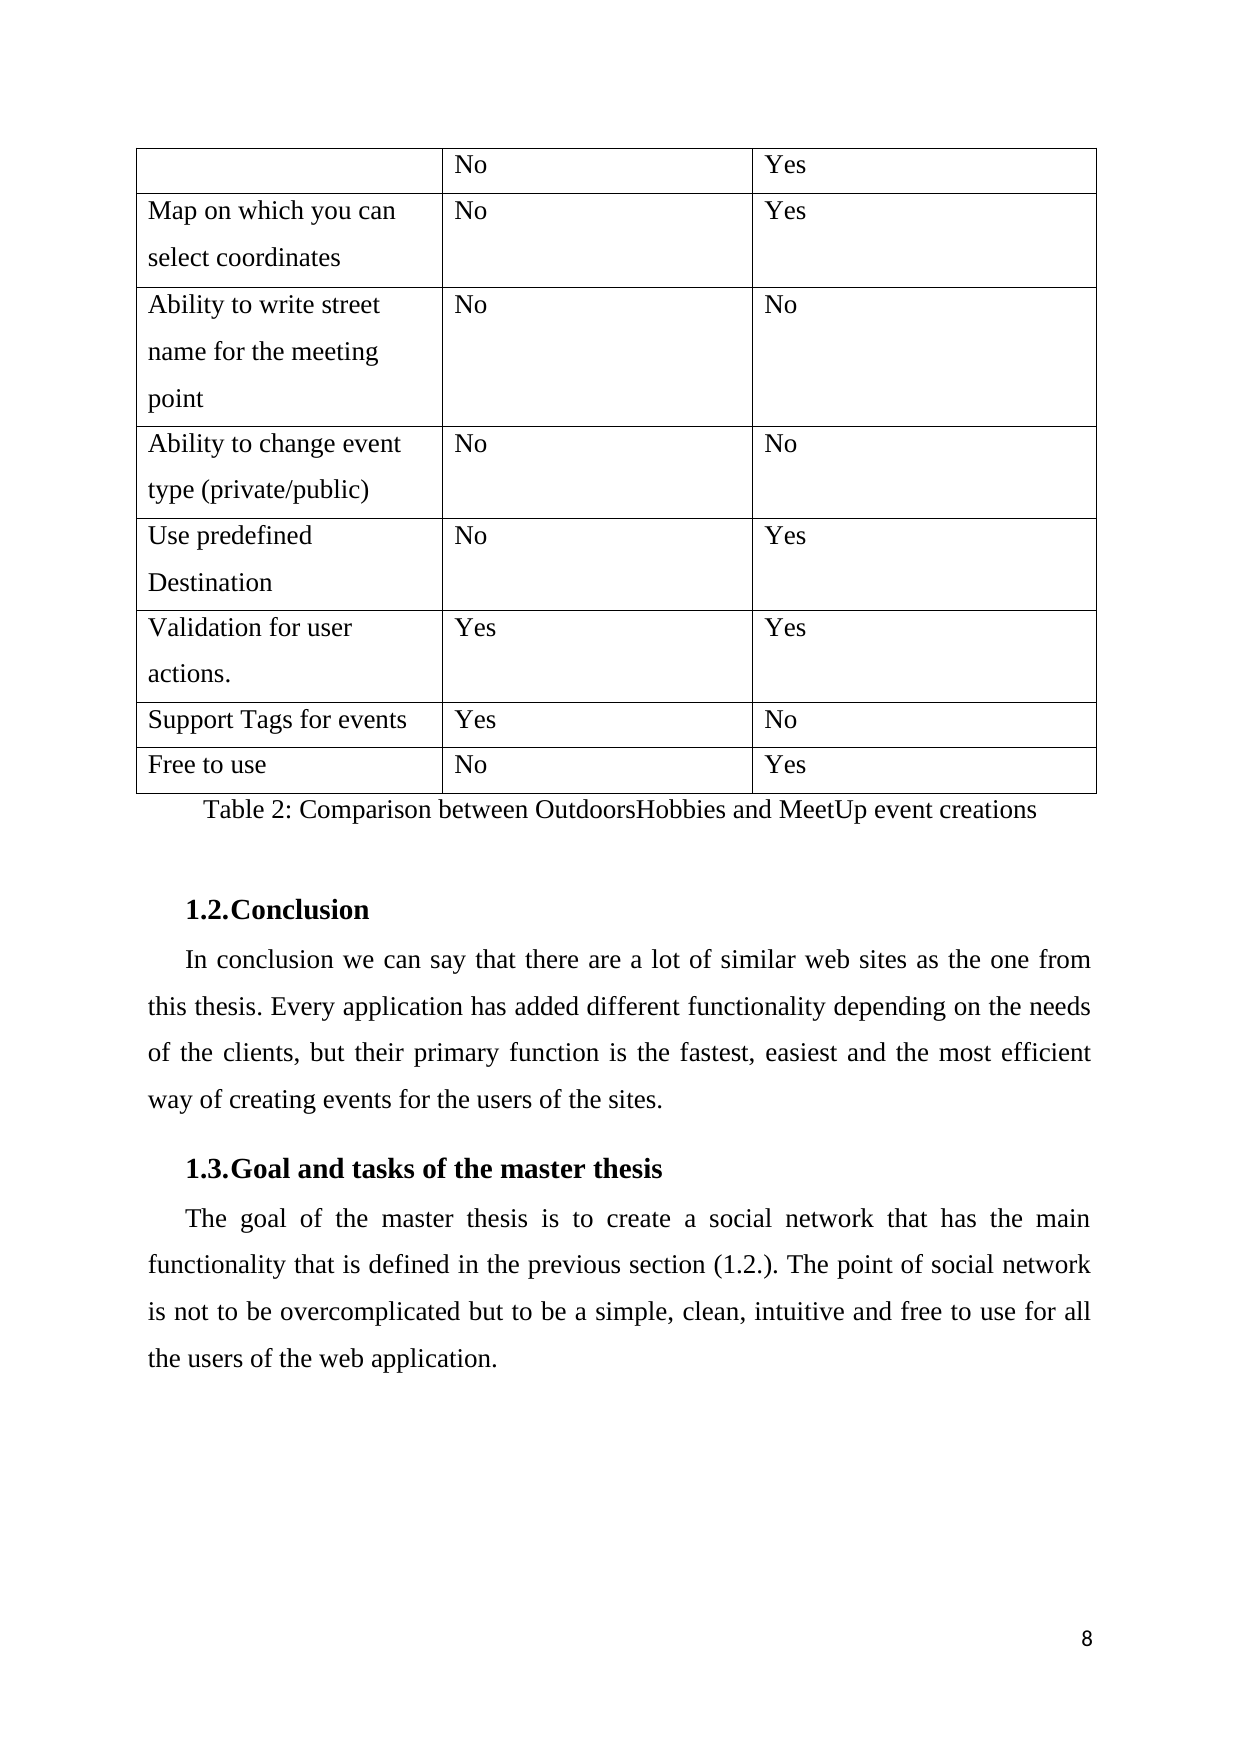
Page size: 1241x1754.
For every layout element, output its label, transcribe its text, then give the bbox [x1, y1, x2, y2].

table_cell Yes [753, 519, 1096, 610]
text The goal of the master thesis is to create a social network that has the main functionality that is defined in the previous section (1.2.). The point of social network is not to be overcomplicated but to be a simple, clean, intuitive and free to use for all the users of the web application. [148, 1202, 1093, 1373]
subtitle Conclusion [185, 892, 1093, 926]
table_cell Yes [753, 748, 1096, 792]
text Table 2: Comparison between OutdoorsHobbies and MeetUp event creations [148, 794, 1093, 825]
table_cell Free to use [137, 748, 442, 792]
table_cell Yes [443, 703, 752, 747]
table_cell Yes [753, 149, 1096, 193]
table_cell Yes [753, 194, 1096, 287]
table_cell No [443, 194, 752, 287]
table_cell Yes [443, 611, 752, 702]
table_cell No [753, 288, 1096, 426]
table_cell Support Tags for events [137, 703, 442, 747]
table_cell Validation for user actions. [137, 611, 442, 702]
table_cell Map on which you can select coordinates [137, 194, 442, 287]
table_cell Yes [753, 611, 1096, 702]
table_cell Ability to write street name for the meeting point [137, 288, 442, 426]
table_cell No [443, 288, 752, 426]
subtitle Goal and tasks of the master thesis [185, 1151, 1093, 1184]
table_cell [137, 149, 442, 193]
table_cell No [443, 519, 752, 610]
table_cell Use predefined Destination [137, 519, 442, 610]
table_cell No [753, 427, 1096, 518]
table_cell Ability to change event type (private/public) [137, 427, 442, 518]
table_cell No [443, 427, 752, 518]
table_cell No [443, 149, 752, 193]
table_cell No [753, 703, 1096, 747]
text In conclusion we can say that there are a lot of similar web sites as the one from this thesis. Every application has added different functionality depending on the needs of the clients, but their primary function is the fastest, easiest and the most efficient way of creating events for the users of the sites. [148, 943, 1093, 1114]
table_cell No [443, 748, 752, 792]
